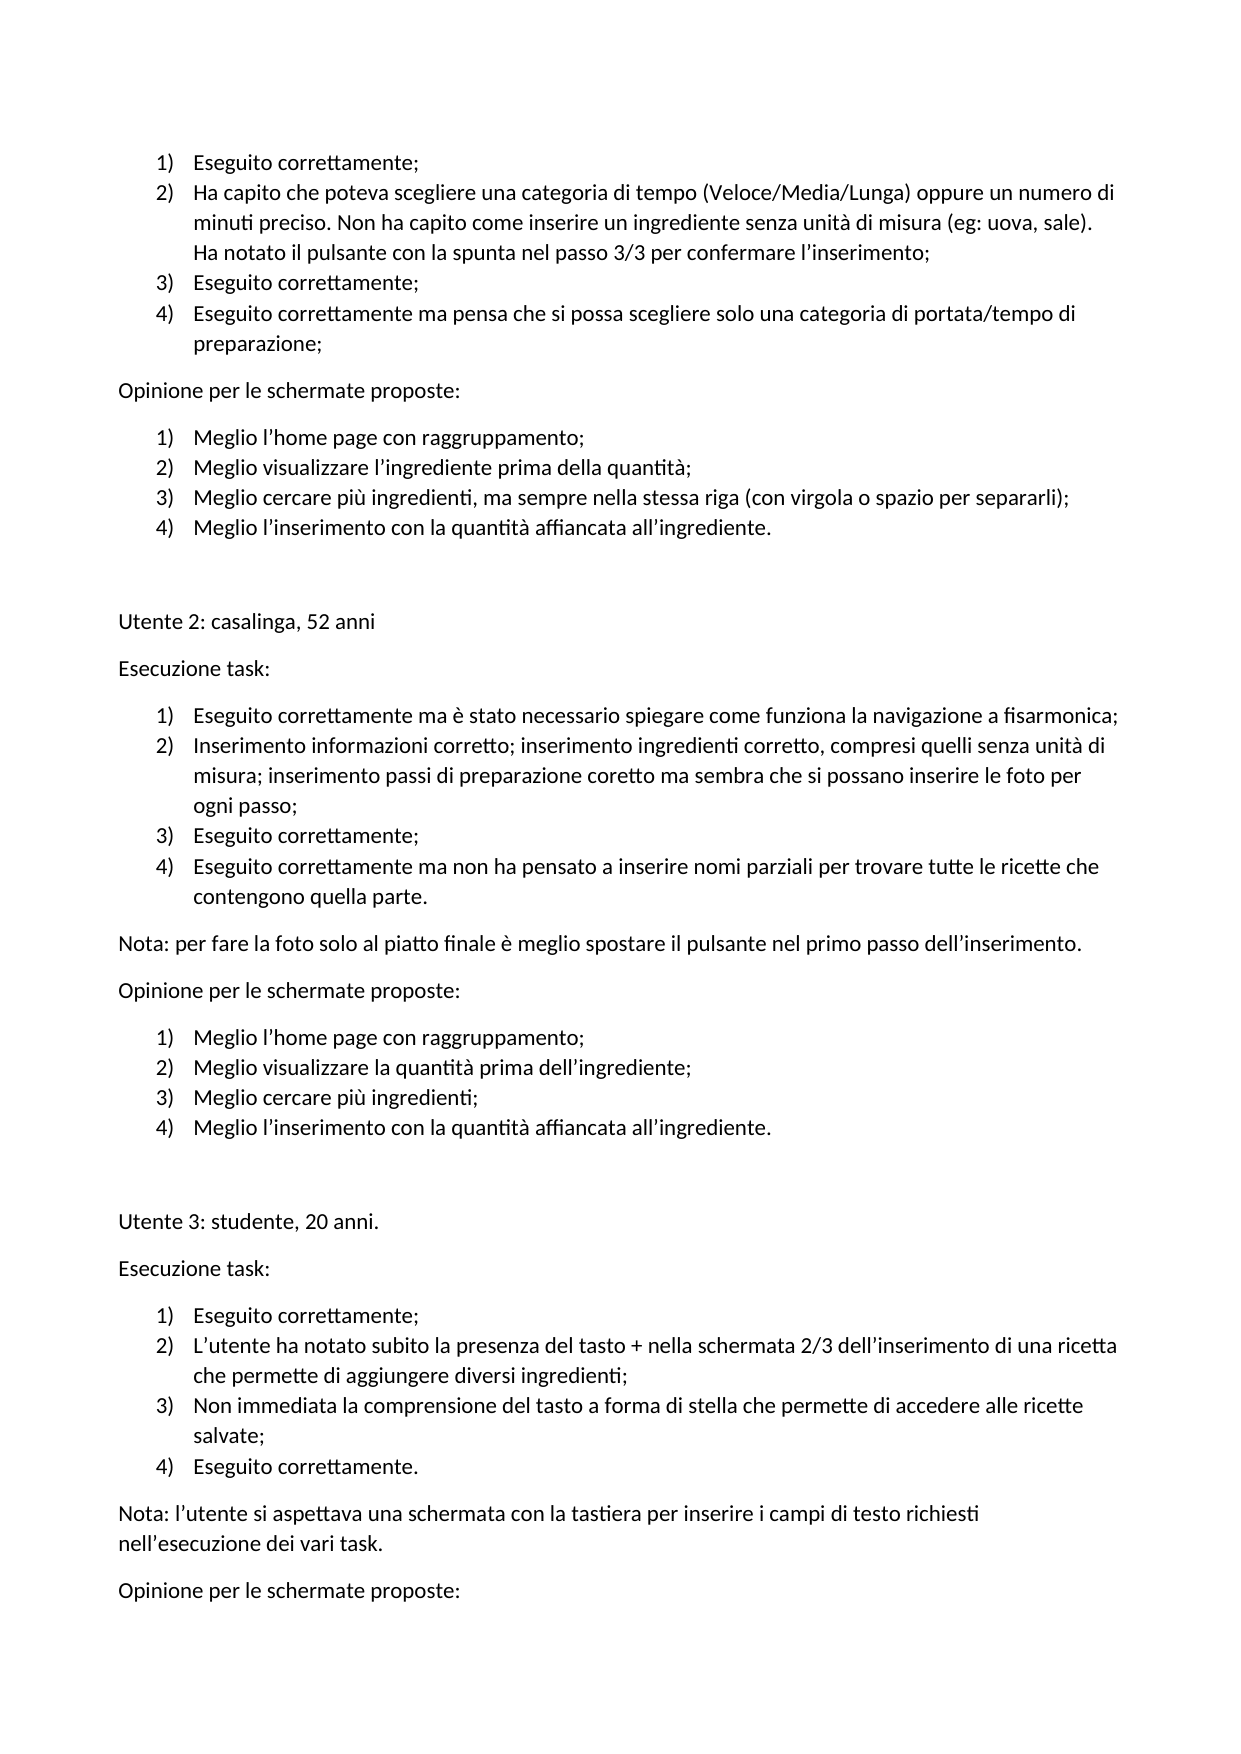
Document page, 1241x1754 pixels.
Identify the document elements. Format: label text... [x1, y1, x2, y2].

list Eseguito correttamente ma è stato necessario spiegare come funziona la navigazione a fisarmonica; [156, 701, 1122, 729]
list Meglio l’inserimento con la quantità affiancata all’ingrediente. [156, 513, 1122, 541]
list Inserimento informazioni corretto; inserimento ingredienti corretto, compresi quelli senza unità di misura; inserimento passi di preparazione coretto ma sembra che si possano inserire le foto per ogni passo; [156, 731, 1122, 819]
text Opinione per le schermate proposte: [118, 376, 1122, 404]
list Meglio visualizzare l’ingrediente prima della quantità; [156, 453, 1122, 481]
list Meglio l’inserimento con la quantità affiancata all’ingrediente. [156, 1113, 1122, 1141]
text Esecuzione task: [118, 654, 1122, 682]
list Eseguito correttamente; [156, 148, 1122, 176]
list L’utente ha notato subito la presenza del tasto + nella schermata 2/3 dell’inserimento di una ricetta che permette di aggiungere diversi ingredienti; [156, 1331, 1122, 1389]
list Eseguito correttamente; [156, 822, 1122, 849]
text Nota: l’utente si aspettava una schermata con la tastiera per inserire i campi di testo richiesti nell’esecuzione dei vari task. [118, 1499, 1122, 1557]
text Opinione per le schermate proposte: [118, 1576, 1122, 1604]
list Meglio visualizzare la quantità prima dell’ingrediente; [156, 1053, 1122, 1081]
list Eseguito correttamente ma non ha pensato a inserire nomi parziali per trovare tutte le ricette che contengono quella parte. [156, 852, 1122, 910]
text Esecuzione task: [118, 1254, 1122, 1282]
text Utente 3: studente, 20 anni. [118, 1207, 1122, 1235]
list Meglio l’home page con raggruppamento; [156, 423, 1122, 451]
list Eseguito correttamente. [156, 1452, 1122, 1480]
list Meglio l’home page con raggruppamento; [156, 1023, 1122, 1051]
text Utente 2: casalinga, 52 anni [118, 607, 1122, 635]
list Meglio cercare più ingredienti; [156, 1083, 1122, 1111]
list Ha capito che poteva scegliere una categoria di tempo (Veloce/Media/Lunga) oppure un numero di minuti preciso. Non ha capito come inserire un ingrediente senza unità di misura (eg: uova, sale). Ha notato il pulsante con la spunta nel passo 3/3 per confermare l’inserimento; [156, 178, 1122, 266]
text Nota: per fare la foto solo al piatto finale è meglio spostare il pulsante nel primo passo dell’inserimento. [118, 929, 1122, 957]
list Non immediata la comprensione del tasto a forma di stella che permette di accedere alle ricette salvate; [156, 1391, 1122, 1449]
list Eseguito correttamente; [156, 268, 1122, 296]
list Eseguito correttamente ma pensa che si possa scegliere solo una categoria di portata/tempo di preparazione; [156, 299, 1122, 357]
text Opinione per le schermate proposte: [118, 976, 1122, 1004]
list Eseguito correttamente; [156, 1301, 1122, 1329]
list Meglio cercare più ingredienti, ma sempre nella stessa riga (con virgola o spazio per separarli); [156, 483, 1122, 511]
